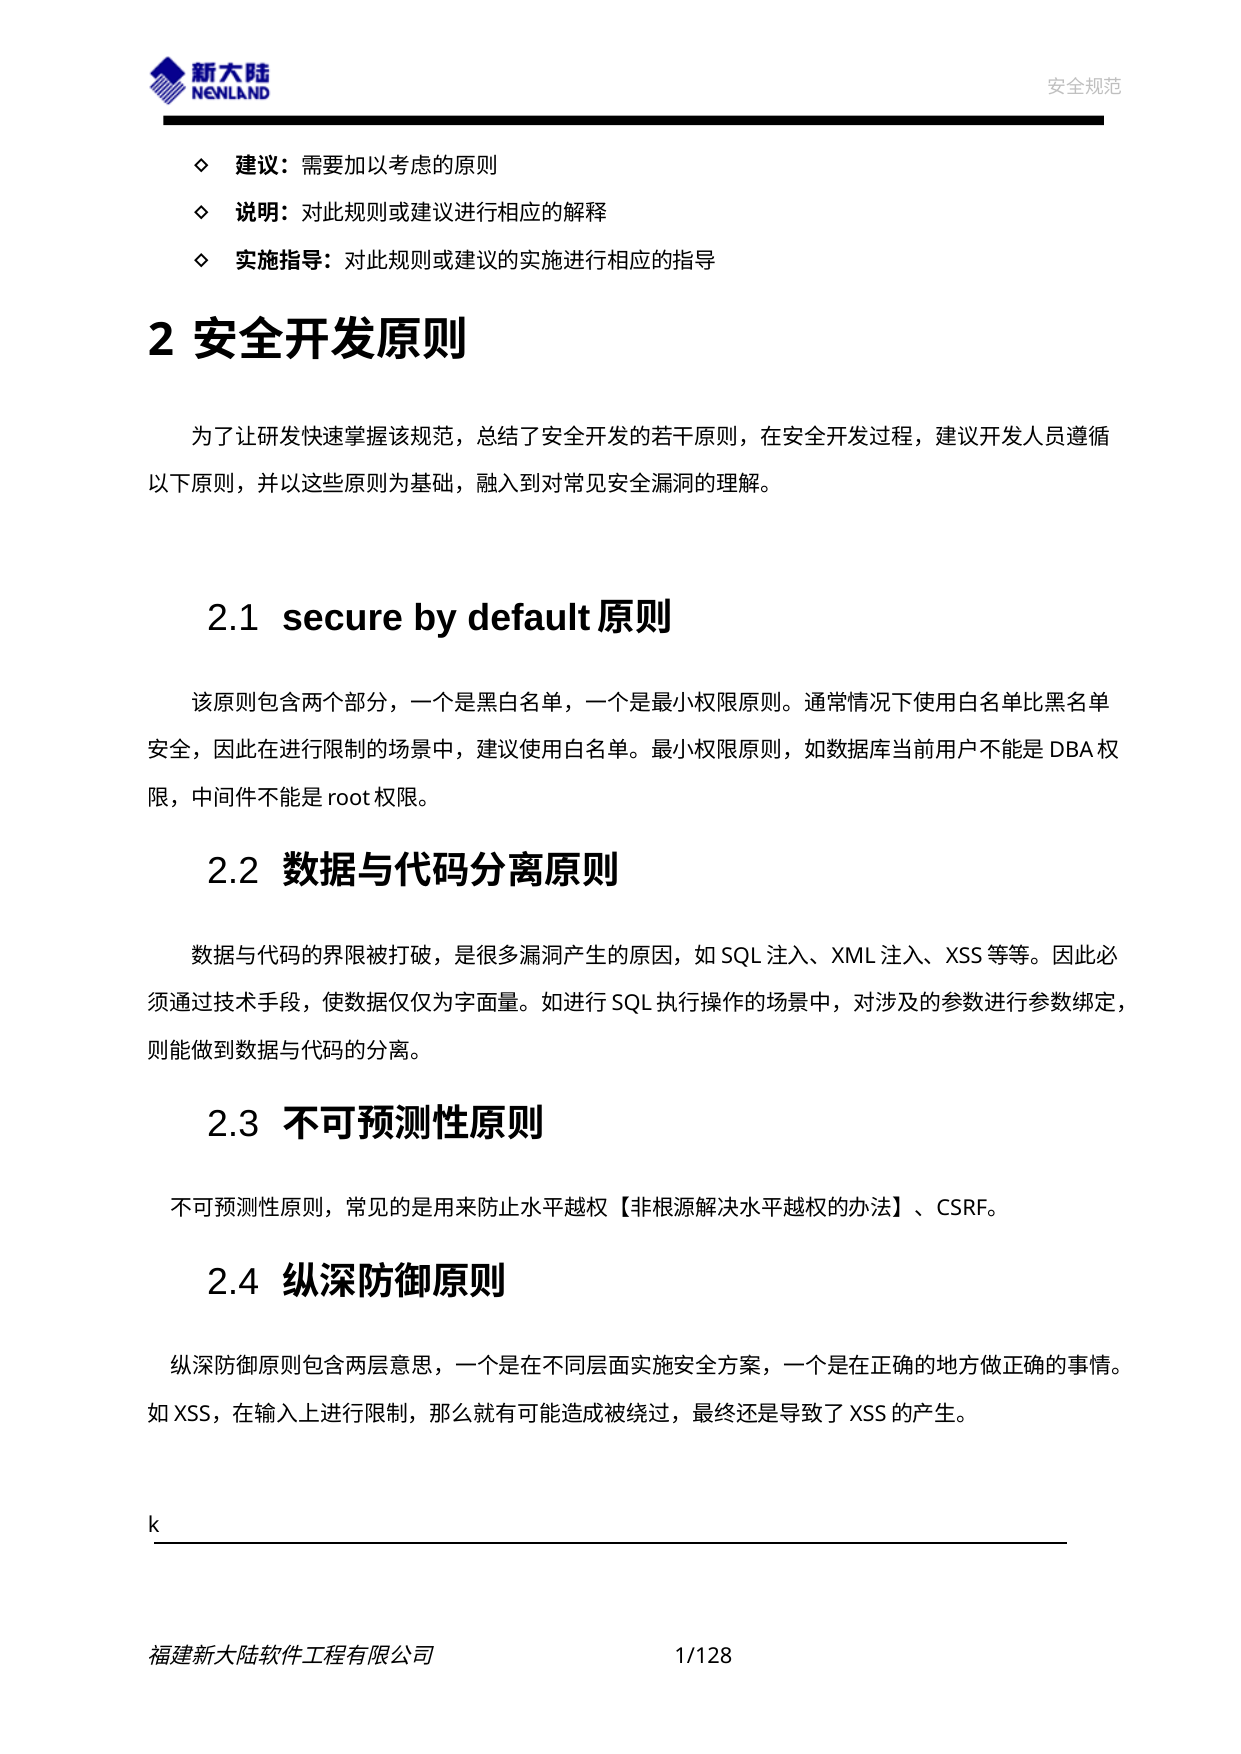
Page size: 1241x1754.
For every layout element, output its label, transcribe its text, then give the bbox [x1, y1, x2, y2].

text 不可预测性原则，常见的是用来防止水平越权【非根源解决水平越权的办法】、CSRF。 [148, 1190, 1122, 1222]
subtitle 数据与代码分离原则 [207, 840, 1122, 894]
text 该原则包含两个部分，一个是黑白名单，一个是最小权限原则。通常情况下使用白名单比黑名单安全，因此在进行限制的场景中，建议使用白名单。最小权限原则，如数据库当前用户不能是DBA权限，中间件不能是root权限。 [148, 685, 1122, 812]
text 纵深防御原则包含两层意思，一个是在不同层面实施安全方案，一个是在正确的地方做正确的事情。如XSS，在输入上进行限制，那么就有可能造成被绕过，最终还是导致了XSS的产生。 [148, 1348, 1122, 1427]
text 数据与代码的界限被打破，是很多漏洞产生的原因，如SQL注入、XML注入、XSS等等。因此必须通过技术手段，使数据仅仅为字面量。如进行SQL执行操作的场景中，对涉及的参数进行参数绑定，则能做到数据与代码的分离。 [148, 938, 1122, 1064]
list 建议：需要加以考虑的原则 [191, 148, 1122, 179]
subtitle 不可预测性原则 [207, 1093, 1122, 1147]
list 实施指导：对此规则或建议的实施进行相应的指导 [191, 243, 1122, 274]
list 说明：对此规则或建议进行相应的解释 [191, 195, 1122, 227]
text 为了让研发快速掌握该规范，总结了安全开发的若干原则，在安全开发过程，建议开发人员遵循以下原则，并以这些原则为基础，融入到对常见安全漏洞的理解。 [148, 419, 1122, 498]
subtitle secure by default原则 [207, 587, 1122, 641]
subtitle 纵深防御原则 [207, 1251, 1122, 1305]
picture [147, 55, 273, 107]
subtitle 安全开发原则 [148, 303, 1122, 369]
